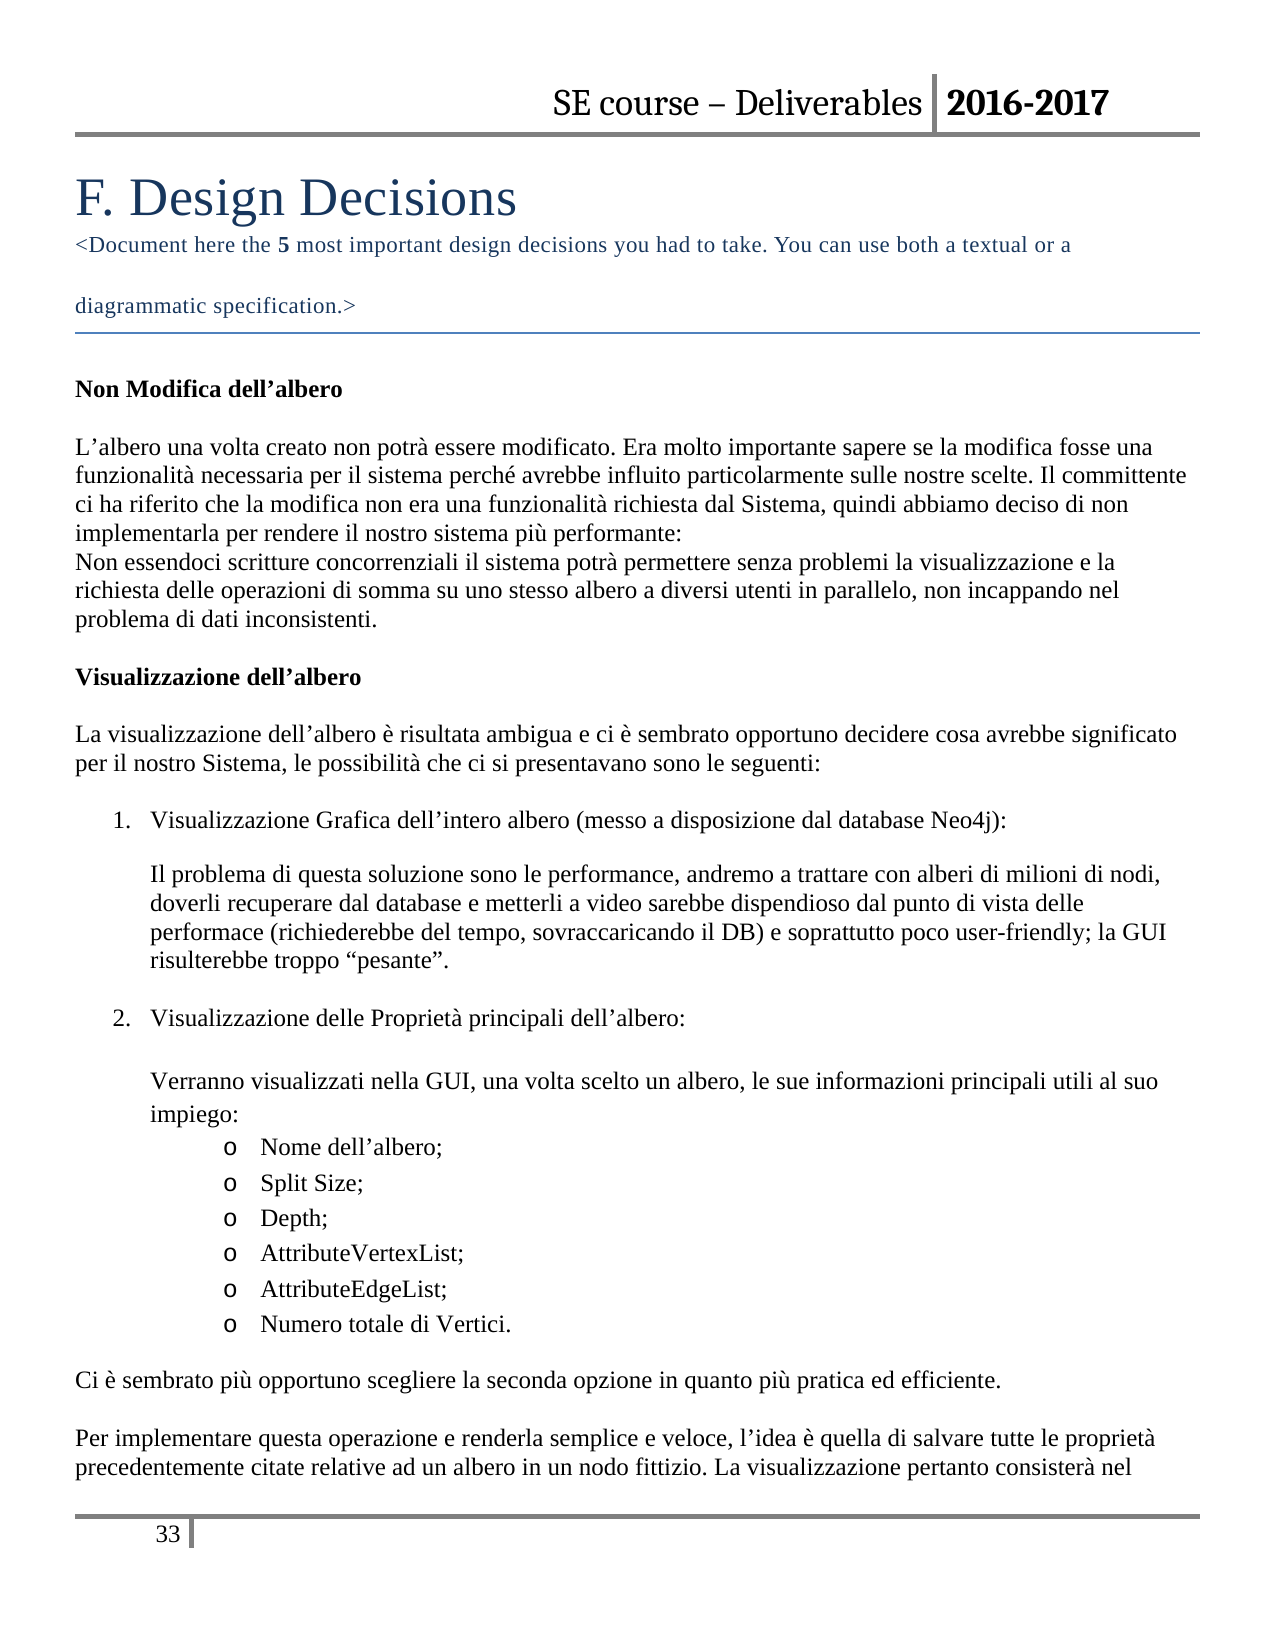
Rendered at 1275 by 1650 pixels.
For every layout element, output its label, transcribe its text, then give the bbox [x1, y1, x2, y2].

list Visualizzazione delle Proprietà principali dell’albero: [112, 1003, 1200, 1032]
text Non Modifica dell’albero [75, 374, 1200, 403]
list Numero totale di Vertici. [223, 1309, 1200, 1340]
list AttributeVertexList; [223, 1238, 1200, 1269]
text Visualizzazione dell’albero [75, 662, 1200, 690]
list Split Size; [223, 1168, 1200, 1198]
text Non essendoci scritture concorrenziali il sistema potrà permettere senza problemi la visualizzazione e la richiesta delle operazioni di somma su uno stesso albero a diversi utenti in parallelo, non incappando nel problema di dati inconsistenti. [75, 547, 1200, 633]
text La visualizzazione dell’albero è risultata ambigua e ci è sembrato opportuno decidere cosa avrebbe significato per il nostro Sistema, le possibilità che ci si presentavano sono le seguenti: [75, 719, 1200, 777]
title F. Design Decisions <Document here the 5 most important design decisions you had to take. You can use both a textual or a diagrammatic specification.> [75, 165, 1200, 332]
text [75, 1423, 1200, 1481]
list Nome dell’albero; [223, 1132, 1200, 1163]
list Verranno visualizzati nella GUI, una volta scelto un albero, le sue informazioni principali utili al suo impiego: [150, 1066, 1200, 1128]
list Depth; [223, 1203, 1200, 1234]
text Ci è sembrato più opportuno scegliere la seconda opzione in quanto più pratica ed efficiente. [75, 1366, 1200, 1394]
list Visualizzazione Grafica dell’intero albero (messo a disposizione dal database Neo4j): [112, 805, 1200, 834]
text Il problema di questa soluzione sono le performance, andremo a trattare con alberi di milioni di nodi, doverli recuperare dal database e metterli a video sarebbe dispendioso dal punto di vista delle performace (richiederebbe del tempo, sovraccaricando il DB) e soprattutto poco user-friendly; la GUI risulterebbe troppo “pesante”. [150, 859, 1200, 974]
list AttributeEdgeList; [223, 1274, 1200, 1305]
text L’albero una volta creato non potrà essere modificato. Era molto importante sapere se la modifica fosse una funzionalità necessaria per il sistema perché avrebbe influito particolarmente sulle nostre scelte. Il committente ci ha riferito che la modifica non era una funzionalità richiesta dal Sistema, quindi abbiamo deciso di non implementarla per rendere il nostro sistema più performante: [75, 432, 1200, 547]
